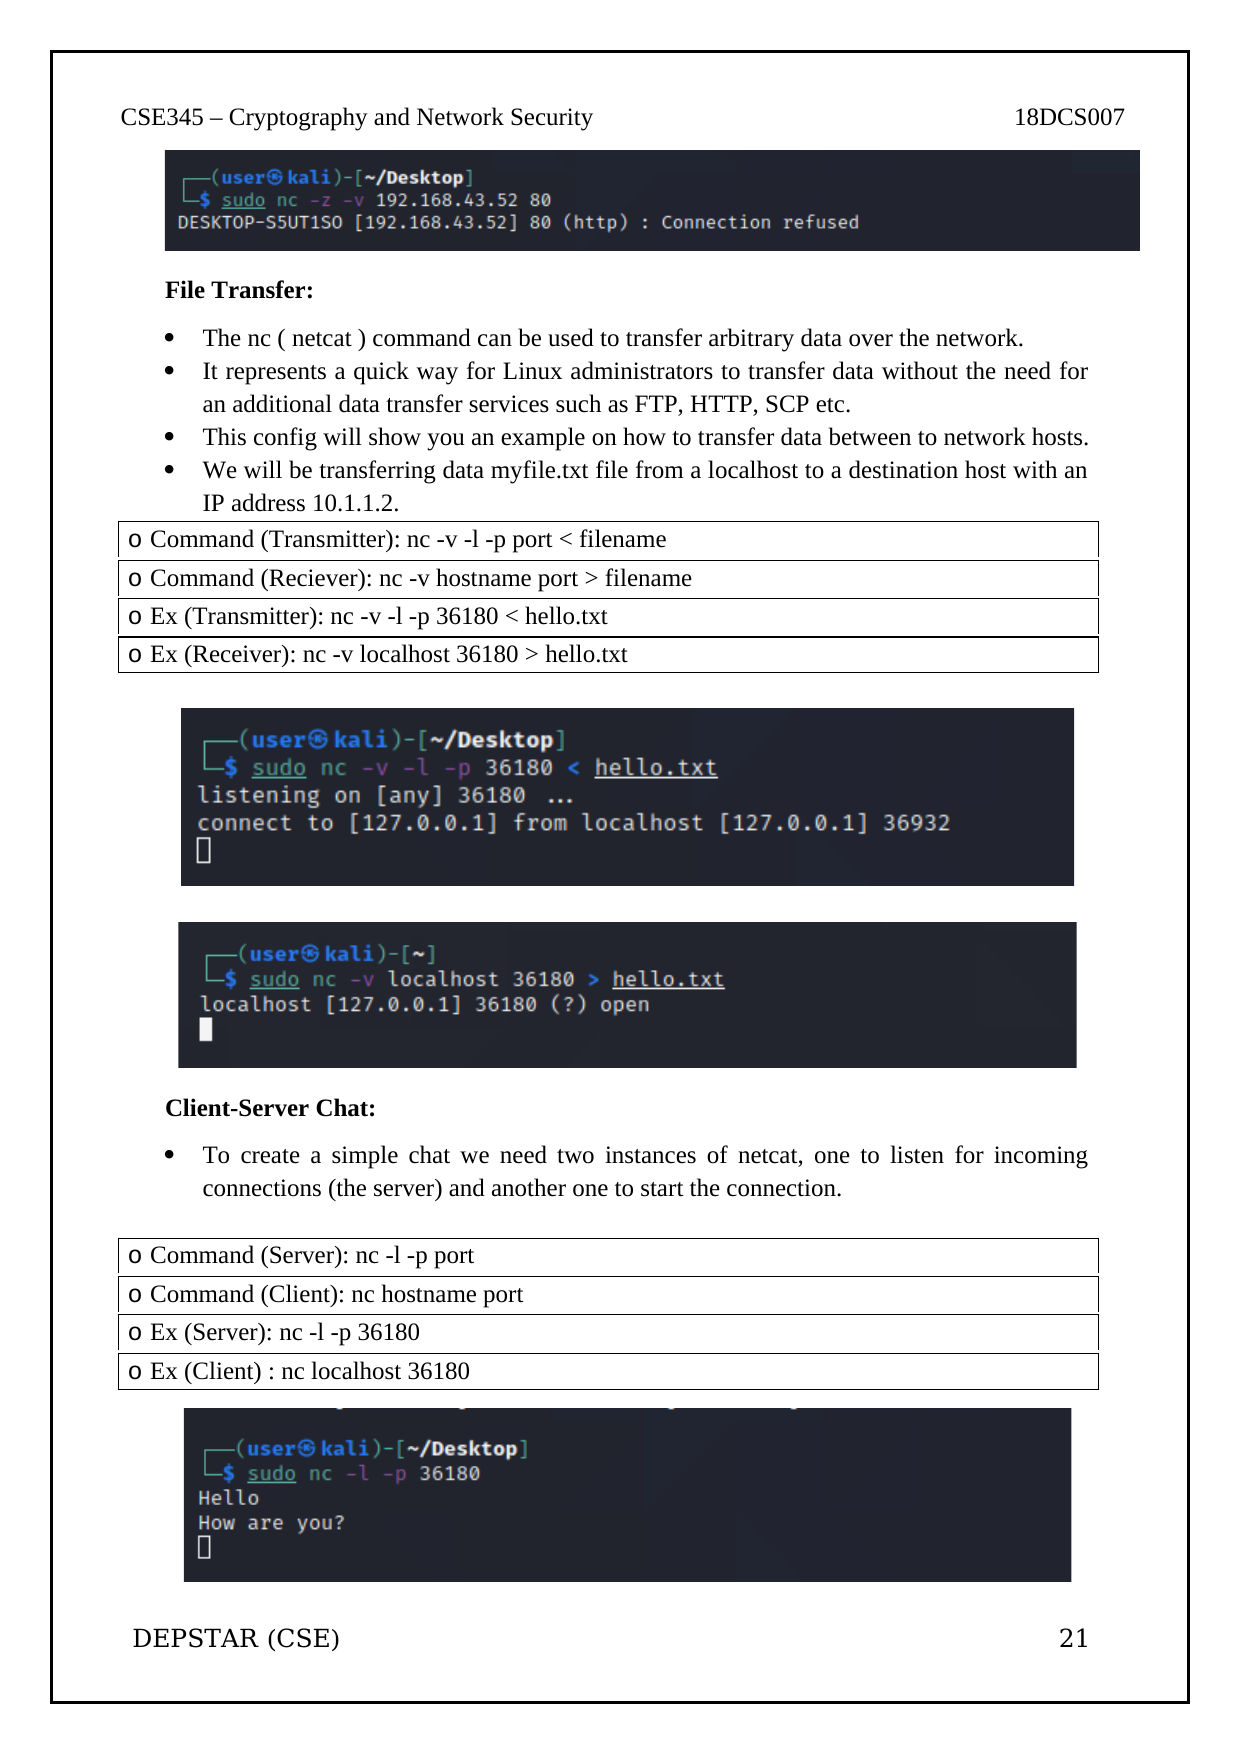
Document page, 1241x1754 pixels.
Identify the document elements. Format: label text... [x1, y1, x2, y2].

picture [181, 708, 1075, 886]
list Ex (Client) : nc localhost 36180 [119, 1354, 1098, 1389]
list Ex (Transmitter): nc -v -l -p 36180 < hello.txt [119, 599, 1098, 634]
picture [178, 922, 1077, 1068]
list Command (Reciever): nc -v hostname port > filename [119, 561, 1098, 596]
list This config will show you an example on how to transfer data between to network hosts. [165, 422, 1090, 451]
picture [164, 150, 1140, 251]
list Command (Client): nc hostname port [119, 1277, 1098, 1312]
text Client-Server Chat: [165, 1093, 1090, 1121]
text File Transfer: [165, 275, 1090, 304]
picture [183, 1408, 1072, 1582]
list Ex (Server): nc -l -p 36180 [119, 1315, 1098, 1350]
list Command (Transmitter): nc -v -l -p port < filename [119, 522, 1098, 557]
list Ex (Receiver): nc -v localhost 36180 > hello.txt [119, 638, 1098, 672]
list To create a simple chat we need two instances of netcat, one to listen for incoming connections (the server) and another one to start the connection. [165, 1140, 1090, 1202]
list We will be transferring data myfile.txt file from a localhost to a destination host with an IP address 10.1.1.2. [165, 455, 1090, 517]
list The nc ( netcat ) command can be used to transfer arbitrary data over the network. [165, 323, 1090, 352]
list Command (Server): nc -l -p port [119, 1239, 1098, 1273]
list It represents a quick way for Linux administrators to transfer data without the need for an additional data transfer services such as FTP, HTTP, SCP etc. [165, 356, 1090, 418]
